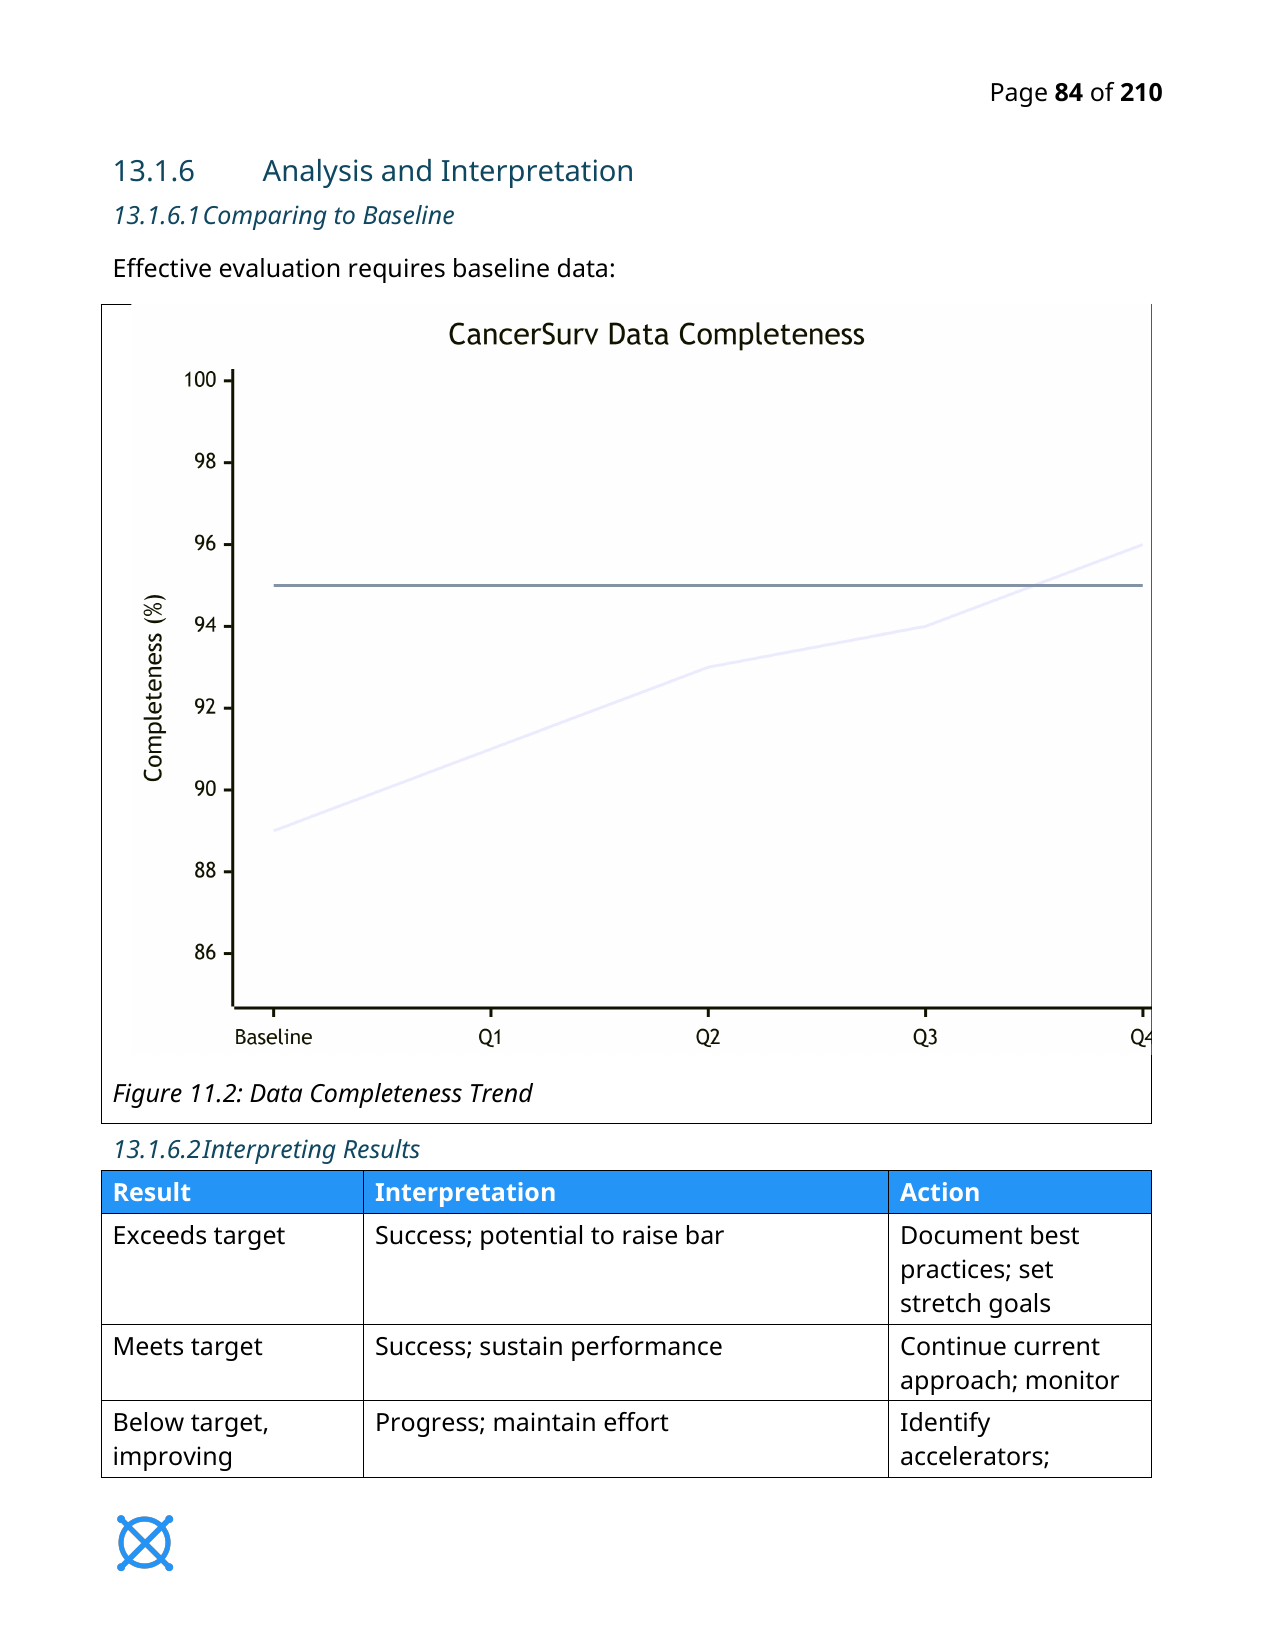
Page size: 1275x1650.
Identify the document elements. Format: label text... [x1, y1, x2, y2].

picture [131, 304, 1152, 1055]
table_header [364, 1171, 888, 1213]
text Effective evaluation requires baseline data: [112, 251, 1162, 285]
subtitle Comparing to Baseline [112, 198, 1162, 232]
subtitle Interpreting Results [112, 1132, 1162, 1166]
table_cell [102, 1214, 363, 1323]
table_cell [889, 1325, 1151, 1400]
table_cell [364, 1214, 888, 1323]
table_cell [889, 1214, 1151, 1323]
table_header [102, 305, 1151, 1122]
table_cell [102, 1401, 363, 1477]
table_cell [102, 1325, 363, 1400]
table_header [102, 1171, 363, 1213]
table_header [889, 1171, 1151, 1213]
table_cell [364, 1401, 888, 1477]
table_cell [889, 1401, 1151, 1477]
subtitle Analysis and Interpretation [112, 150, 1162, 190]
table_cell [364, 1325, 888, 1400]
picture [112, 1511, 177, 1575]
